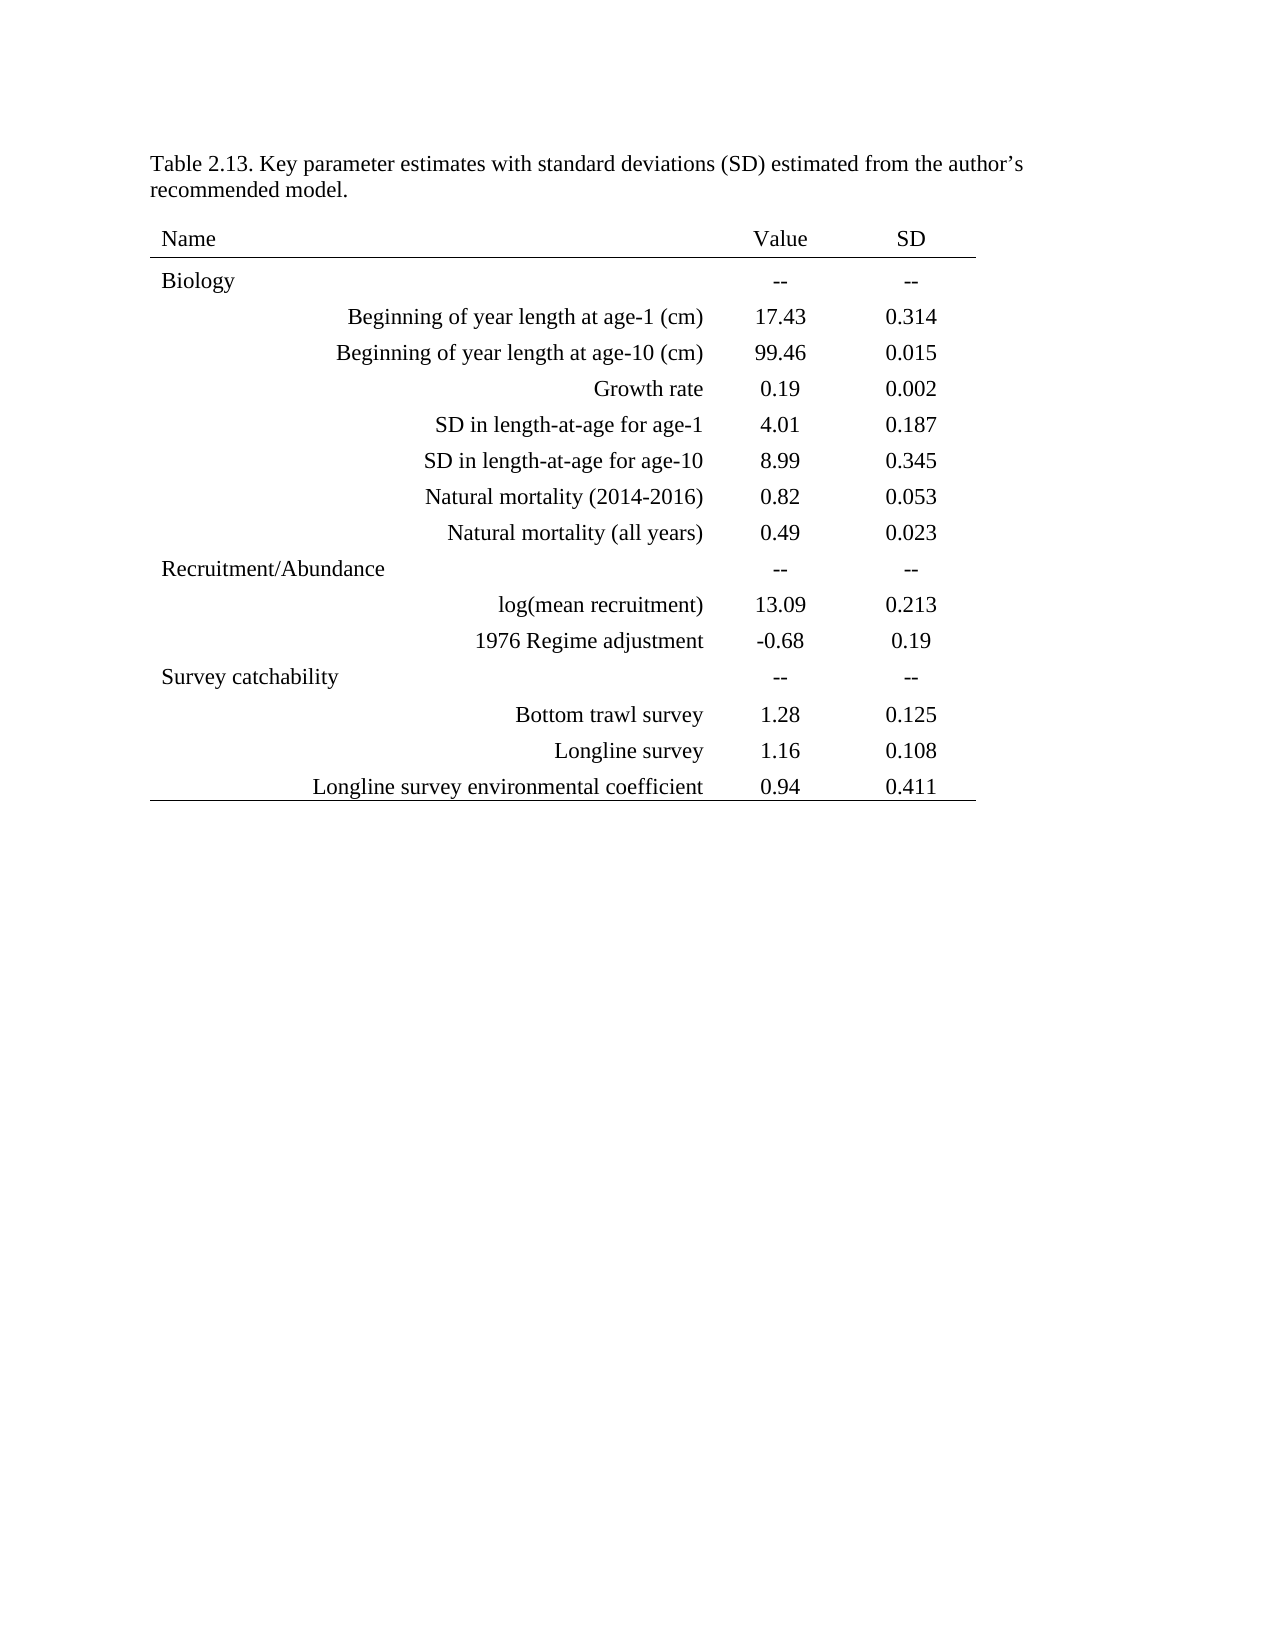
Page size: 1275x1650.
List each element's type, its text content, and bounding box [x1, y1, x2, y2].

table_cell 0.023 [846, 510, 976, 546]
table_cell 13.09 [715, 582, 846, 618]
table_cell 1976 Regime adjustment [150, 618, 715, 654]
table_cell Recruitment/Abundance [150, 546, 715, 582]
table_cell SD in length-at-age for age-10 [150, 438, 715, 473]
table_cell Growth rate [150, 365, 715, 401]
table_cell 0.82 [715, 474, 846, 509]
table_cell 0.49 [715, 510, 846, 546]
table_cell 0.19 [715, 365, 846, 401]
table_cell 4.01 [715, 401, 846, 437]
table_cell Beginning of year length at age-1 (cm) [150, 293, 715, 329]
table_cell -- [715, 258, 846, 293]
subtitle Table 2.13. Key parameter estimates with standard deviations (SD) estimated from the author’s recommended model. [150, 150, 1125, 203]
table_cell 0.108 [846, 728, 976, 764]
table_cell 1.28 [715, 690, 846, 728]
table_cell -- [846, 654, 976, 690]
table_cell 0.125 [846, 690, 976, 728]
table_cell log(mean recruitment) [150, 582, 715, 618]
table_cell Survey catchability [150, 654, 715, 690]
table_cell 8.99 [715, 438, 846, 473]
table_cell 0.187 [846, 401, 976, 437]
table_cell 0.411 [846, 764, 976, 800]
table_cell Longline survey [150, 728, 715, 764]
table_cell -- [846, 546, 976, 582]
table_cell 0.053 [846, 474, 976, 509]
table_cell 0.19 [846, 618, 976, 654]
table_header Value [715, 219, 846, 257]
table_cell 1.16 [715, 728, 846, 764]
table_cell 0.345 [846, 438, 976, 473]
table_header Name [150, 219, 715, 257]
table_cell -- [846, 258, 976, 293]
table_cell -0.68 [715, 618, 846, 654]
table_cell Longline survey environmental coefficient [150, 764, 715, 800]
table_cell -- [715, 654, 846, 690]
table_cell SD in length-at-age for age-1 [150, 401, 715, 437]
table_cell 99.46 [715, 329, 846, 365]
table_cell 0.213 [846, 582, 976, 618]
table_cell -- [715, 546, 846, 582]
table_cell Beginning of year length at age-10 (cm) [150, 329, 715, 365]
table_cell Biology [150, 258, 715, 293]
table_cell 0.002 [846, 365, 976, 401]
table_cell 0.015 [846, 329, 976, 365]
table_cell Bottom trawl survey [150, 690, 715, 728]
table_cell Natural mortality (all years) [150, 510, 715, 546]
table_cell Natural mortality (2014-2016) [150, 474, 715, 509]
table_header SD [846, 219, 976, 257]
table_cell 0.314 [846, 293, 976, 329]
table_cell 17.43 [715, 293, 846, 329]
table_cell 0.94 [715, 764, 846, 800]
